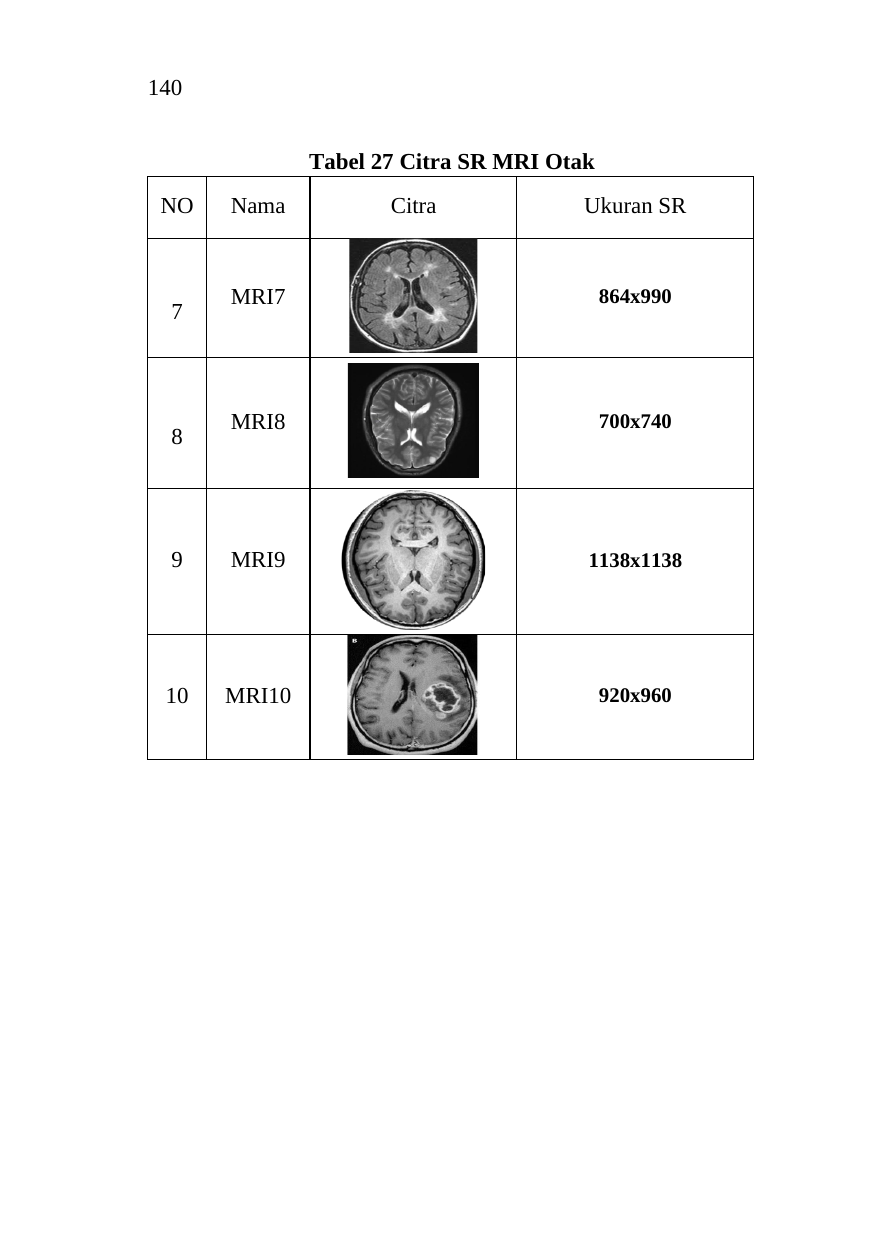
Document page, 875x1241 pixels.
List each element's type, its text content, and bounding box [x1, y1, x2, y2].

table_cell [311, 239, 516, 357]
picture [341, 490, 486, 630]
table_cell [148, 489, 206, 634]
picture [347, 363, 479, 478]
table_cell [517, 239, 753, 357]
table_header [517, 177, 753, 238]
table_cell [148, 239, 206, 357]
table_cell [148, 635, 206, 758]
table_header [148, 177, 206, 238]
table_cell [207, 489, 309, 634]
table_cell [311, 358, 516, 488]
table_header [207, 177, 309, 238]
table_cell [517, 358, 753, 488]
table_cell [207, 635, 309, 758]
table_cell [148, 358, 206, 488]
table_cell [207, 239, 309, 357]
text Tabel 27 Citra SR MRI Otak [148, 148, 756, 174]
picture [349, 238, 478, 353]
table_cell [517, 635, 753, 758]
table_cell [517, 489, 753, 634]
picture [347, 635, 480, 755]
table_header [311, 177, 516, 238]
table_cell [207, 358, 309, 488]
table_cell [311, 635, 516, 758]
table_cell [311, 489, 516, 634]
